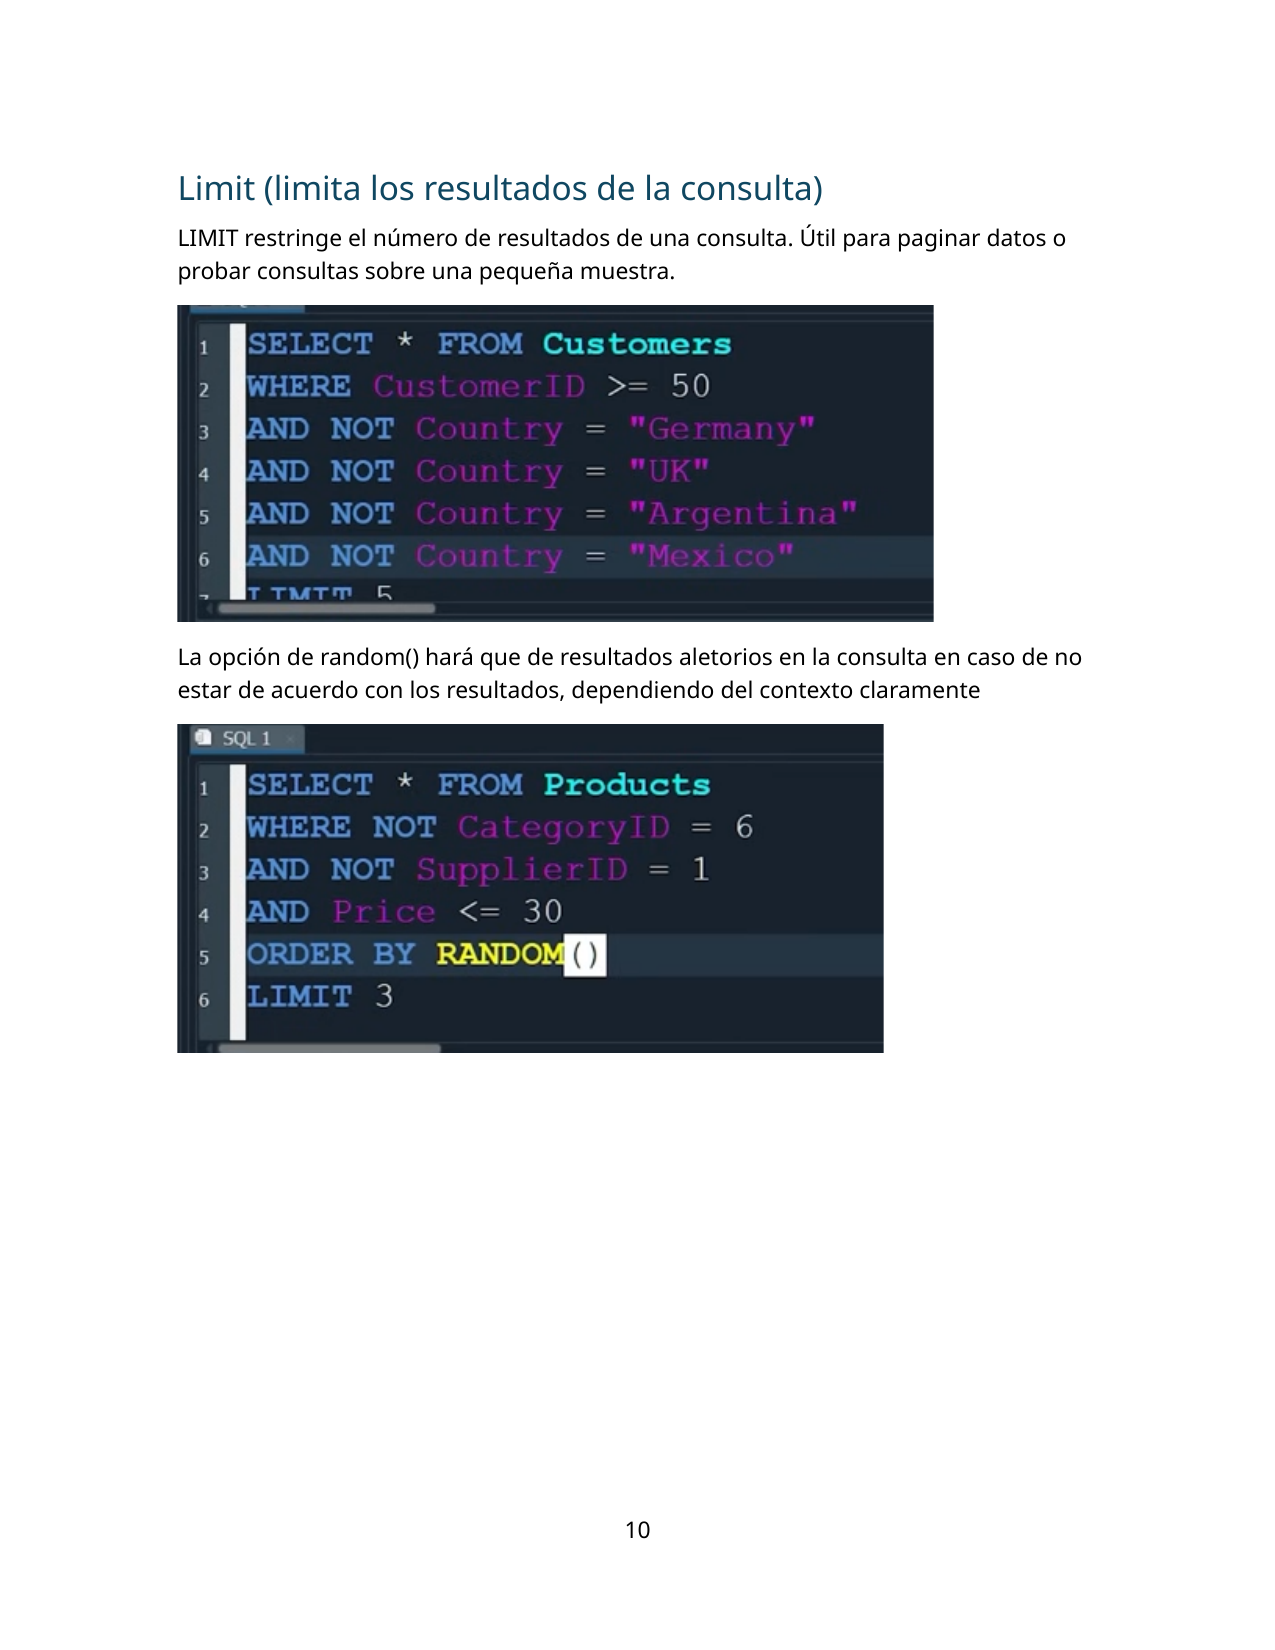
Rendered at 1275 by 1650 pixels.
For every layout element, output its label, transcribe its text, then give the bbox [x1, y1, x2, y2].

picture [177, 305, 934, 622]
picture [177, 724, 884, 1053]
subtitle Limit (limita los resultados de la consulta) [177, 164, 1098, 210]
text La opción de random() hará que de resultados aletorios en la consulta en caso de no estar de acuerdo con los resultados, dependiendo del contexto claramente [177, 641, 1098, 706]
text LIMIT restringe el número de resultados de una consulta. Útil para paginar datos o probar consultas sobre una pequeña muestra. [177, 222, 1098, 287]
